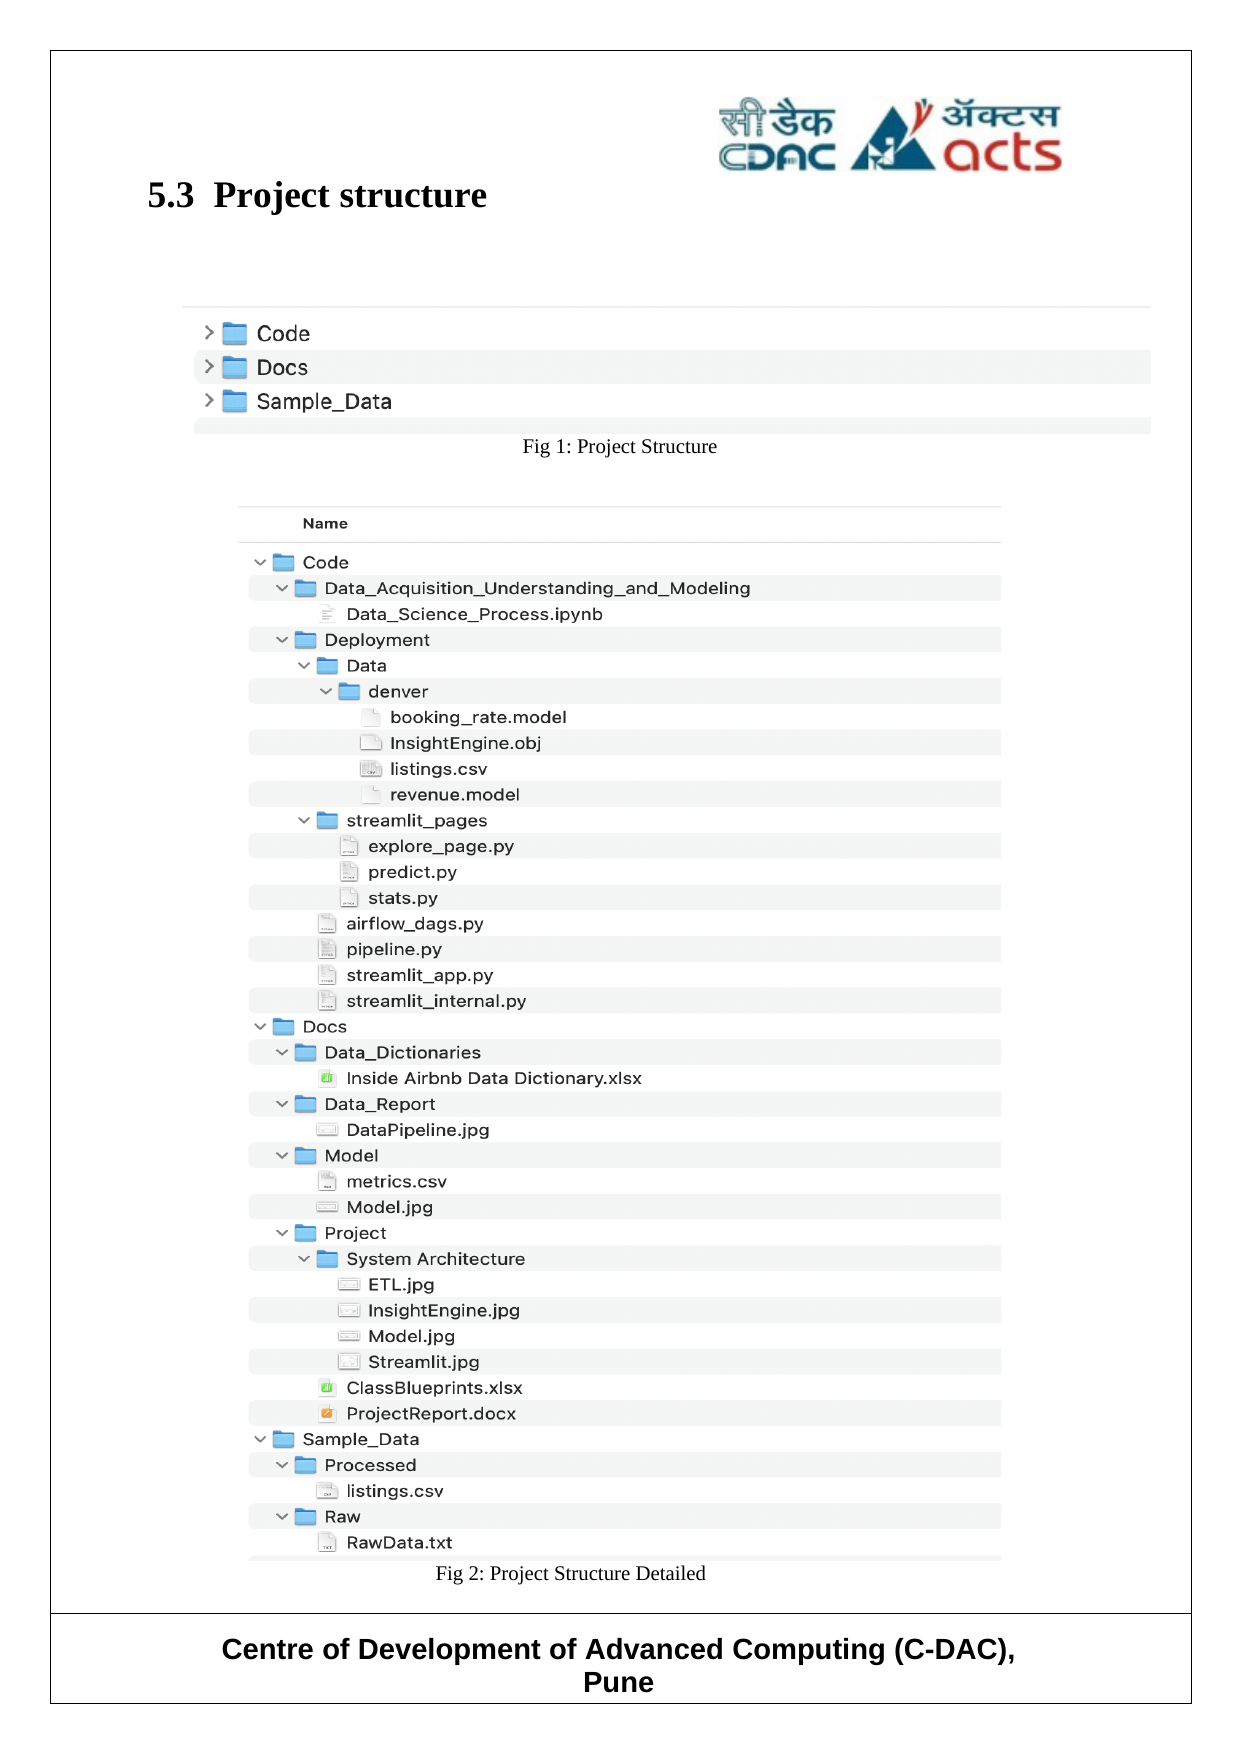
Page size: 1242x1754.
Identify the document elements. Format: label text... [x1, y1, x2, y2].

picture [182, 302, 1152, 434]
picture [718, 96, 1063, 173]
picture [238, 506, 1002, 1561]
text Fig 1: Project Structure [135, 434, 1104, 458]
subtitle Project structure [147, 173, 1104, 216]
text Fig 2: Project Structure Detailed [360, 1561, 1104, 1585]
